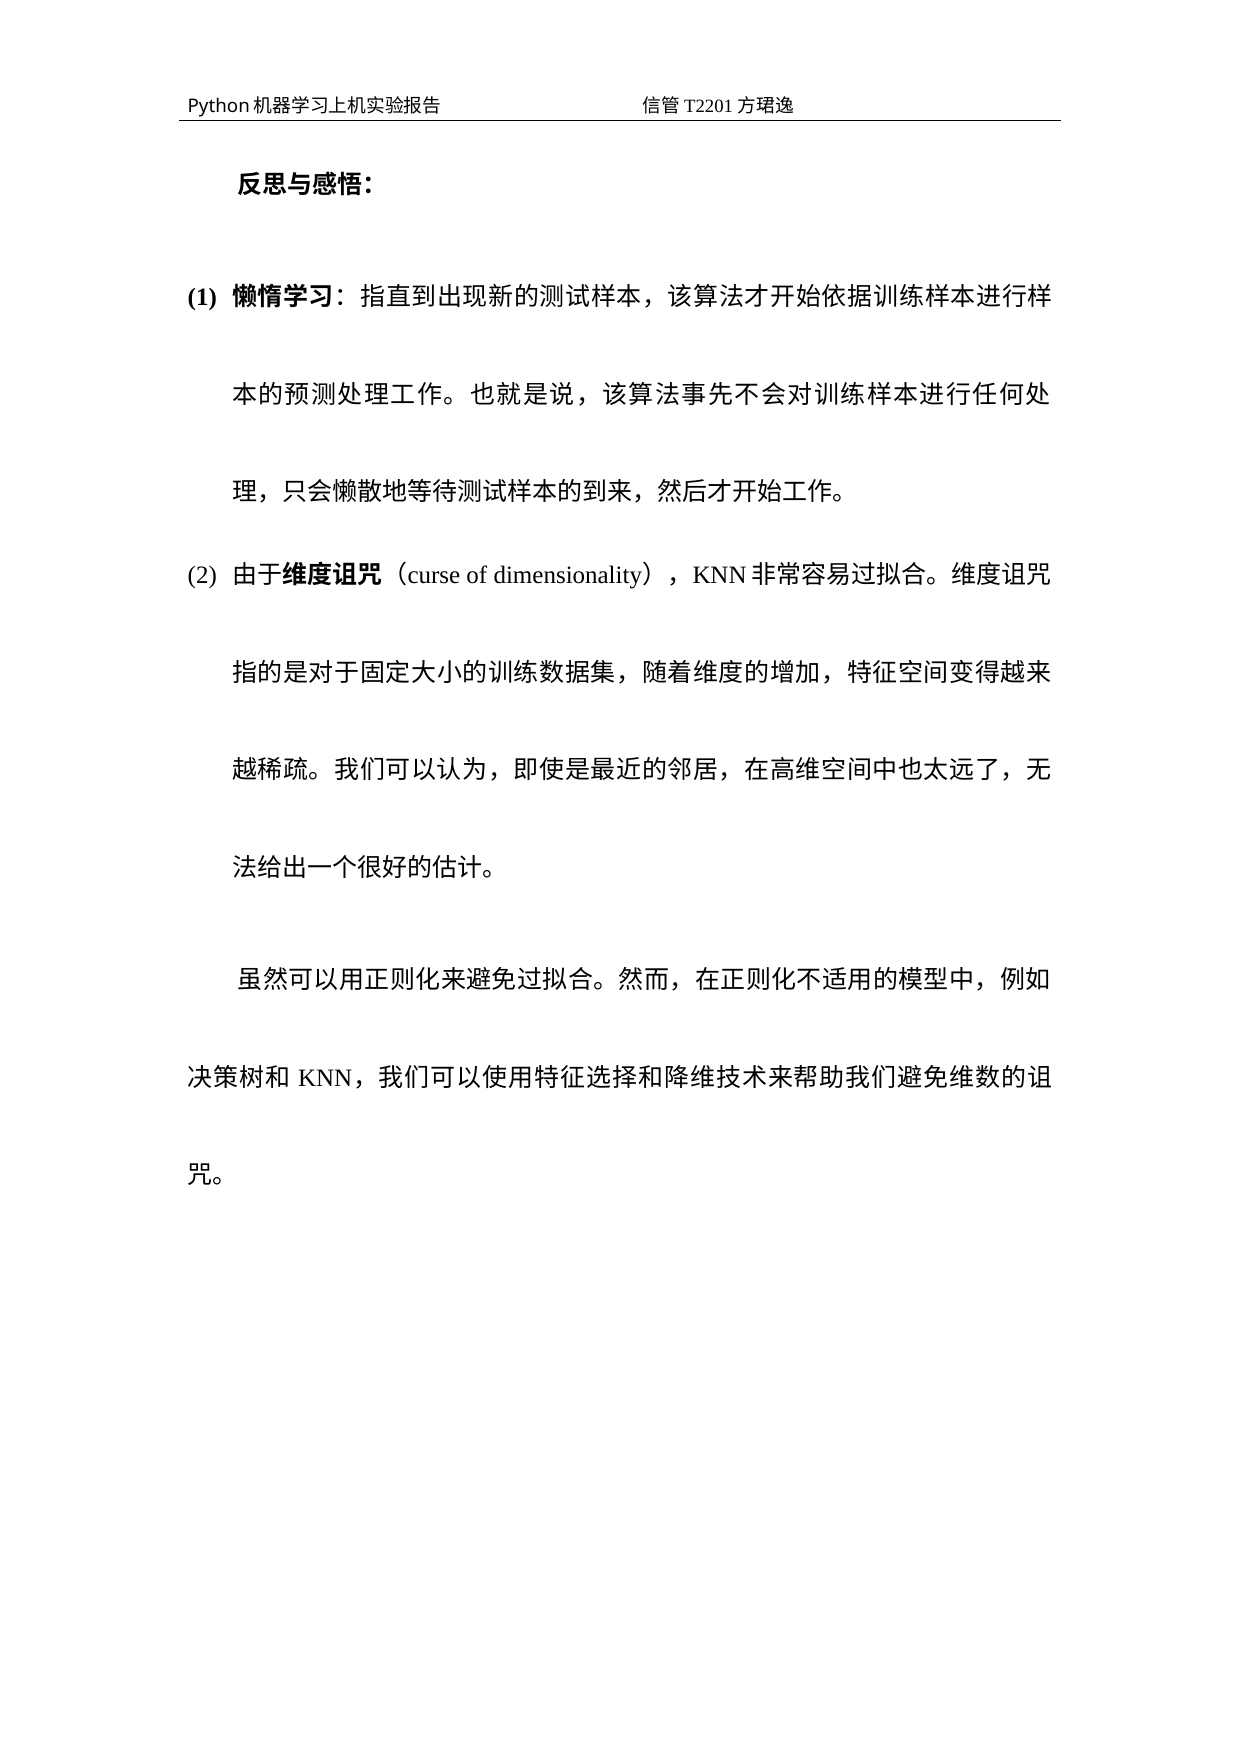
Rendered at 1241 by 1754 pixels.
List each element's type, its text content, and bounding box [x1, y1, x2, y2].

list 由于维度诅咒（curse of dimensionality），KNN非常容易过拟合。维度诅咒指的是对于固定大小的训练数据集，随着维度的增加，特征空间变得越来越稀疏。我们可以认为，即使是最近的邻居，在高维空间中也太远了，无法给出一个很好的估计。 [187, 540, 1053, 898]
list 反思与感悟： [187, 150, 1053, 215]
list 虽然可以用正则化来避免过拟合。然而，在正则化不适用的模型中，例如决策树和 KNN，我们可以使用特征选择和降维技术来帮助我们避免维数的诅咒。 [187, 945, 1053, 1205]
list 懒惰学习：指直到出现新的测试样本，该算法才开始依据训练样本进行样本的预测处理工作。也就是说，该算法事先不会对训练样本进行任何处理，只会懒散地等待测试样本的到来，然后才开始工作。 [187, 262, 1053, 522]
